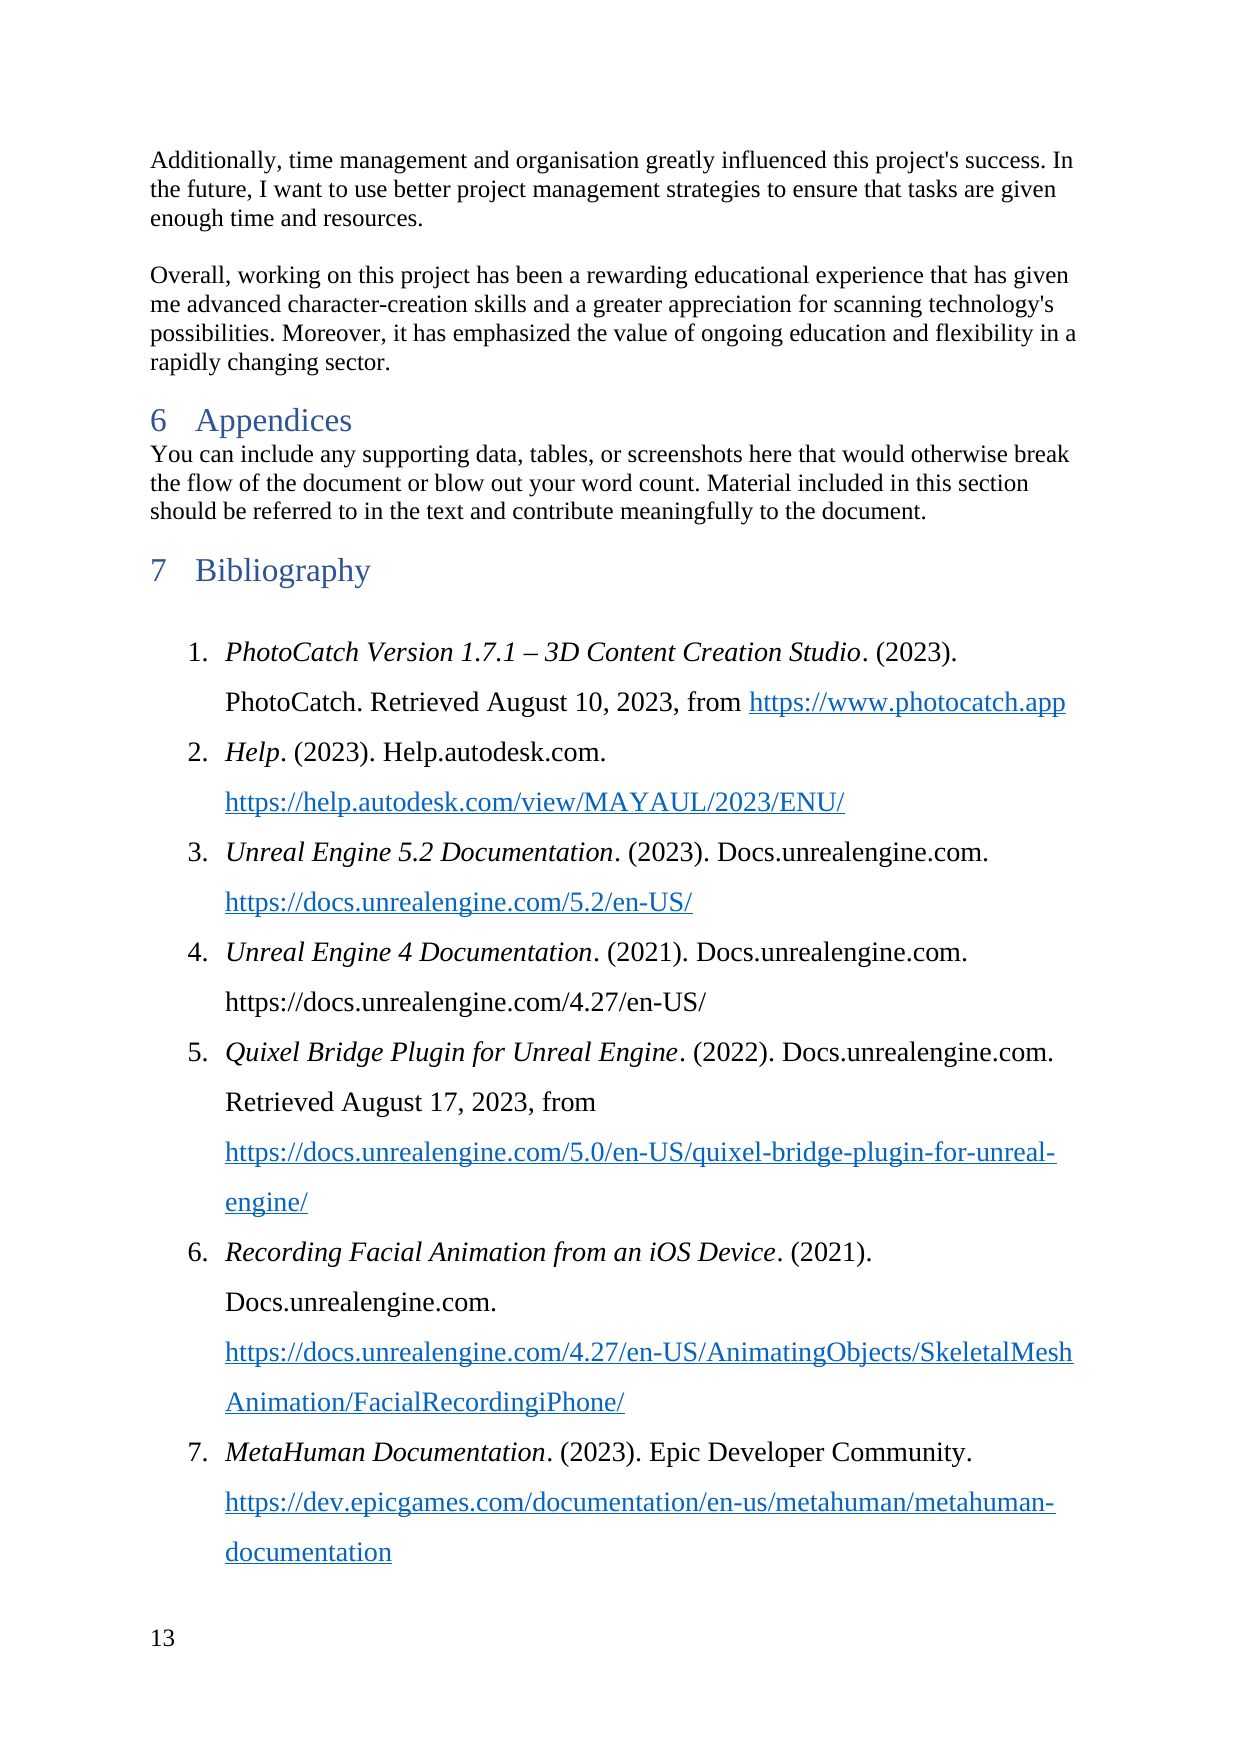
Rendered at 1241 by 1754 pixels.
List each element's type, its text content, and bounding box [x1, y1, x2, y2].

subtitle Appendices [150, 401, 1090, 439]
list Unreal Engine 5.2 Documentation. (2023). Docs.unrealengine.com. https://docs.unrealengine.com/5.2/en-US/ [187, 817, 1090, 917]
list Unreal Engine 4 Documentation. (2021). Docs.unrealengine.com. https://docs.unrealengine.com/4.27/en-US/ [187, 917, 1090, 1017]
list MetaHuman Documentation. (2023). Epic Developer Community. https://dev.epicgames.com/documentation/en-us/metahuman/metahuman-documentation [187, 1417, 1090, 1567]
list Quixel Bridge Plugin for Unreal Engine. (2022). Docs.unrealengine.com. Retrieved August 17, 2023, from https://docs.unrealengine.com/5.0/en-US/quixel-bridge-plugin-for-unreal-engine/ [187, 1017, 1090, 1217]
list Recording Facial Animation from an iOS Device. (2021). Docs.unrealengine.com. https://docs.unrealengine.com/4.27/en-US/AnimatingObjects/SkeletalMeshAnimation/FacialRecordingiPhone/ [187, 1217, 1090, 1417]
subtitle Bibliography [150, 550, 1090, 588]
list PhotoCatch Version 1.7.1 – 3D Content Creation Studio. (2023). PhotoCatch. Retrieved August 10, 2023, from https://www.photocatch.app [187, 617, 1090, 717]
list Help. (2023). Help.autodesk.com. https://help.autodesk.com/view/MAYAUL/2023/ENU/ [187, 717, 1090, 817]
text Overall, working on this project has been a rewarding educational experience that has given me advanced character-creation skills and a greater appreciation for scanning technology's possibilities. Moreover, it has emphasized the value of ongoing education and flexibility in a rapidly changing sector. [150, 261, 1090, 376]
text You can include any supporting data, tables, or screenshots here that would otherwise break the flow of the document or blow out your word count. Material included in this section should be referred to in the text and contribute meaningfully to the document. [150, 439, 1090, 525]
text Additionally, time management and organisation greatly influenced this project's success. In the future, I want to use better project management strategies to ensure that tasks are given enough time and resources. [150, 146, 1090, 232]
